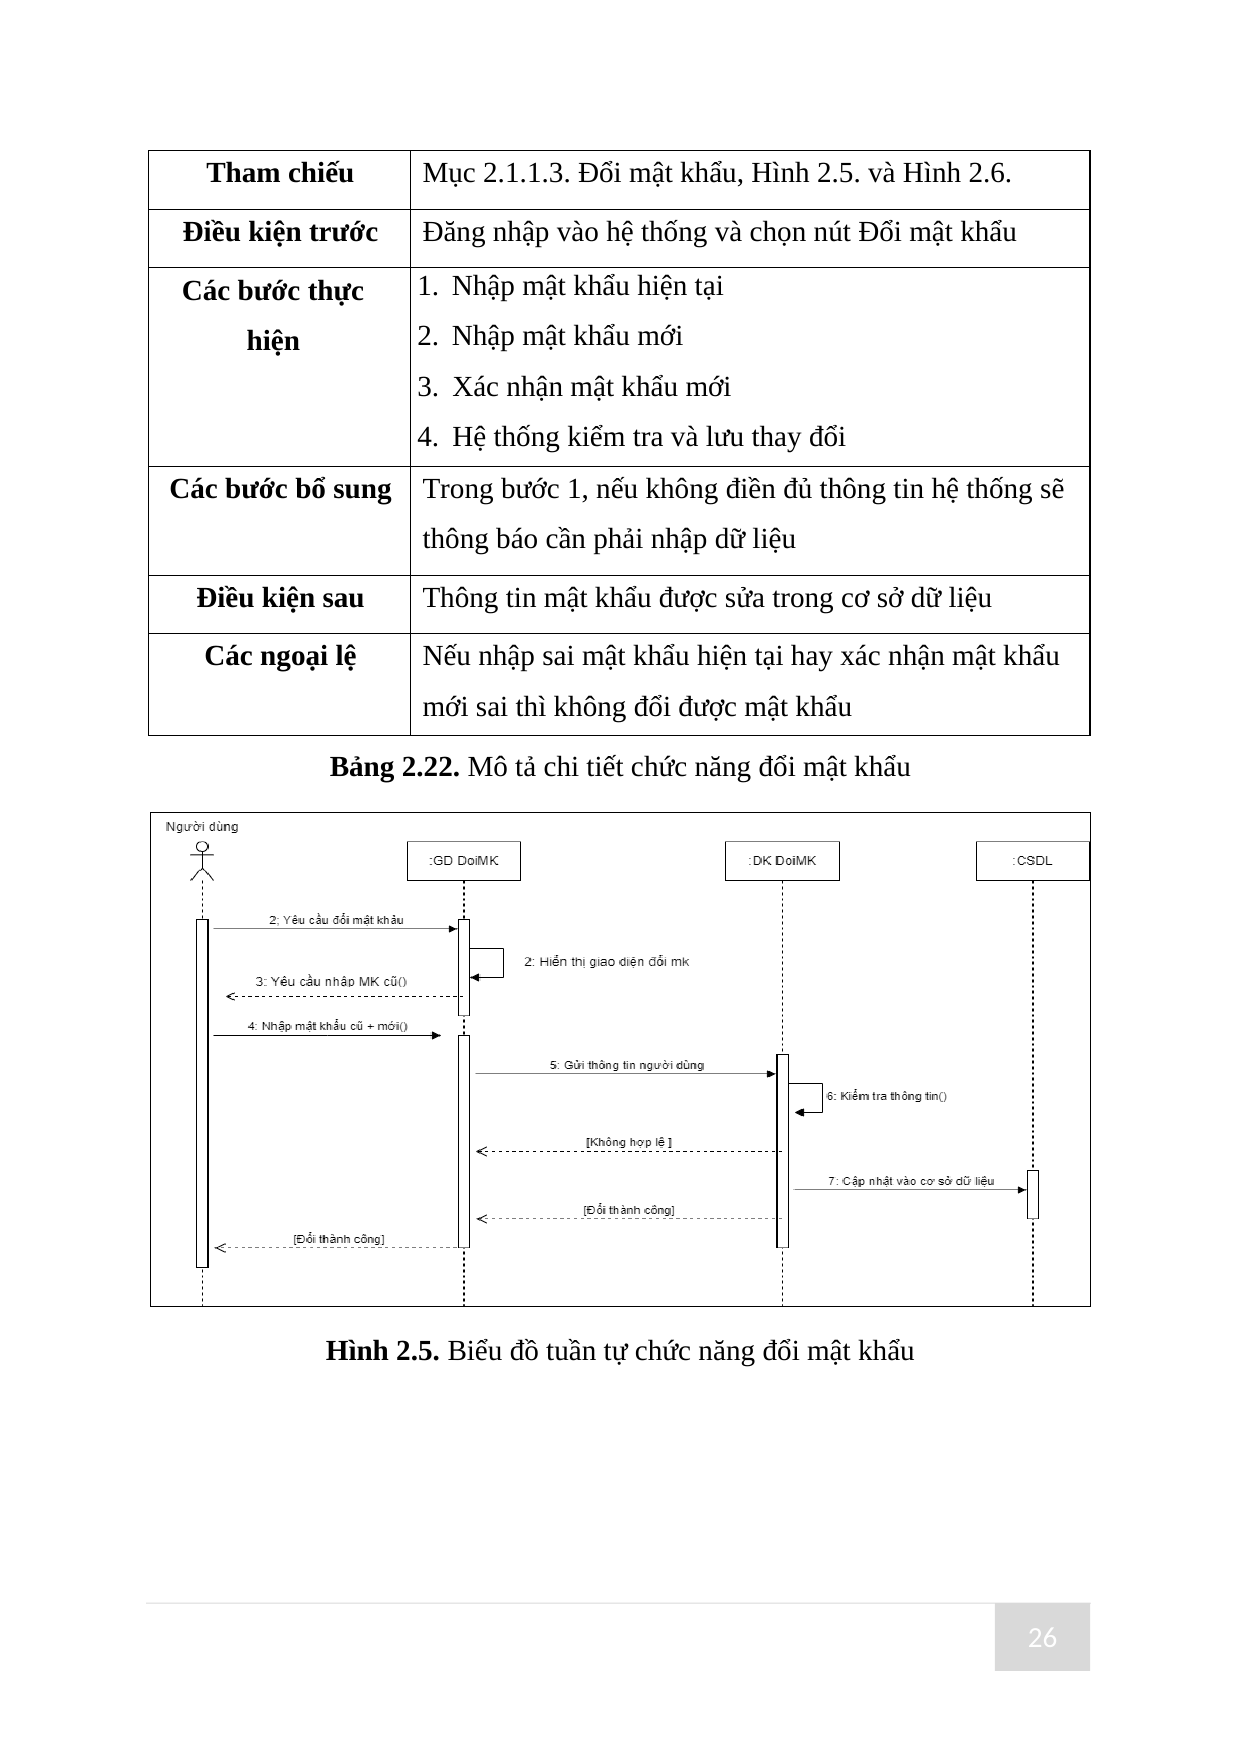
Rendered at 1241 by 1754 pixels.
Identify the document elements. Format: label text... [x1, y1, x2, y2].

table_cell Thông tin mật khẩu được sửa trong cơ sở dữ liệu [411, 576, 1089, 633]
table_cell Các ngoại lệ [149, 634, 410, 735]
table_cell Điều kiện trước [149, 210, 410, 267]
table_cell Nếu nhập sai mật khẩu hiện tại hay xác nhận mật khẩu mới sai thì không đổi được mật khẩu [411, 634, 1089, 735]
picture [151, 813, 1090, 1306]
table_cell Nhập mật khẩu hiện tại Nhập mật khẩu mới Xác nhận mật khẩu mới Hệ thống kiểm tra và lưu thay đổi [411, 268, 1089, 466]
table_cell Tham chiếu [149, 151, 410, 209]
table_cell Các bước bổ sung [149, 467, 410, 574]
table_cell Trong bước 1, nếu không điền đủ thông tin hệ thống sẽ thông báo cần phải nhập dữ liệu [411, 467, 1089, 574]
table_cell Đăng nhập vào hệ thống và chọn nút Đổi mật khẩu [411, 210, 1089, 267]
table_cell Các bước thực hiện [149, 268, 410, 466]
table_cell Mục 2.1.1.3. Đổi mật khẩu, Hình 2.5. và Hình 2.6. [411, 151, 1089, 209]
table_cell Điều kiện sau [149, 576, 410, 633]
text Hình 2.5. Biểu đồ tuần tự chức năng đổi mật khẩu [150, 1333, 1090, 1366]
text Bảng 2.22. Mô tả chi tiết chức năng đổi mật khẩu [150, 749, 1090, 782]
